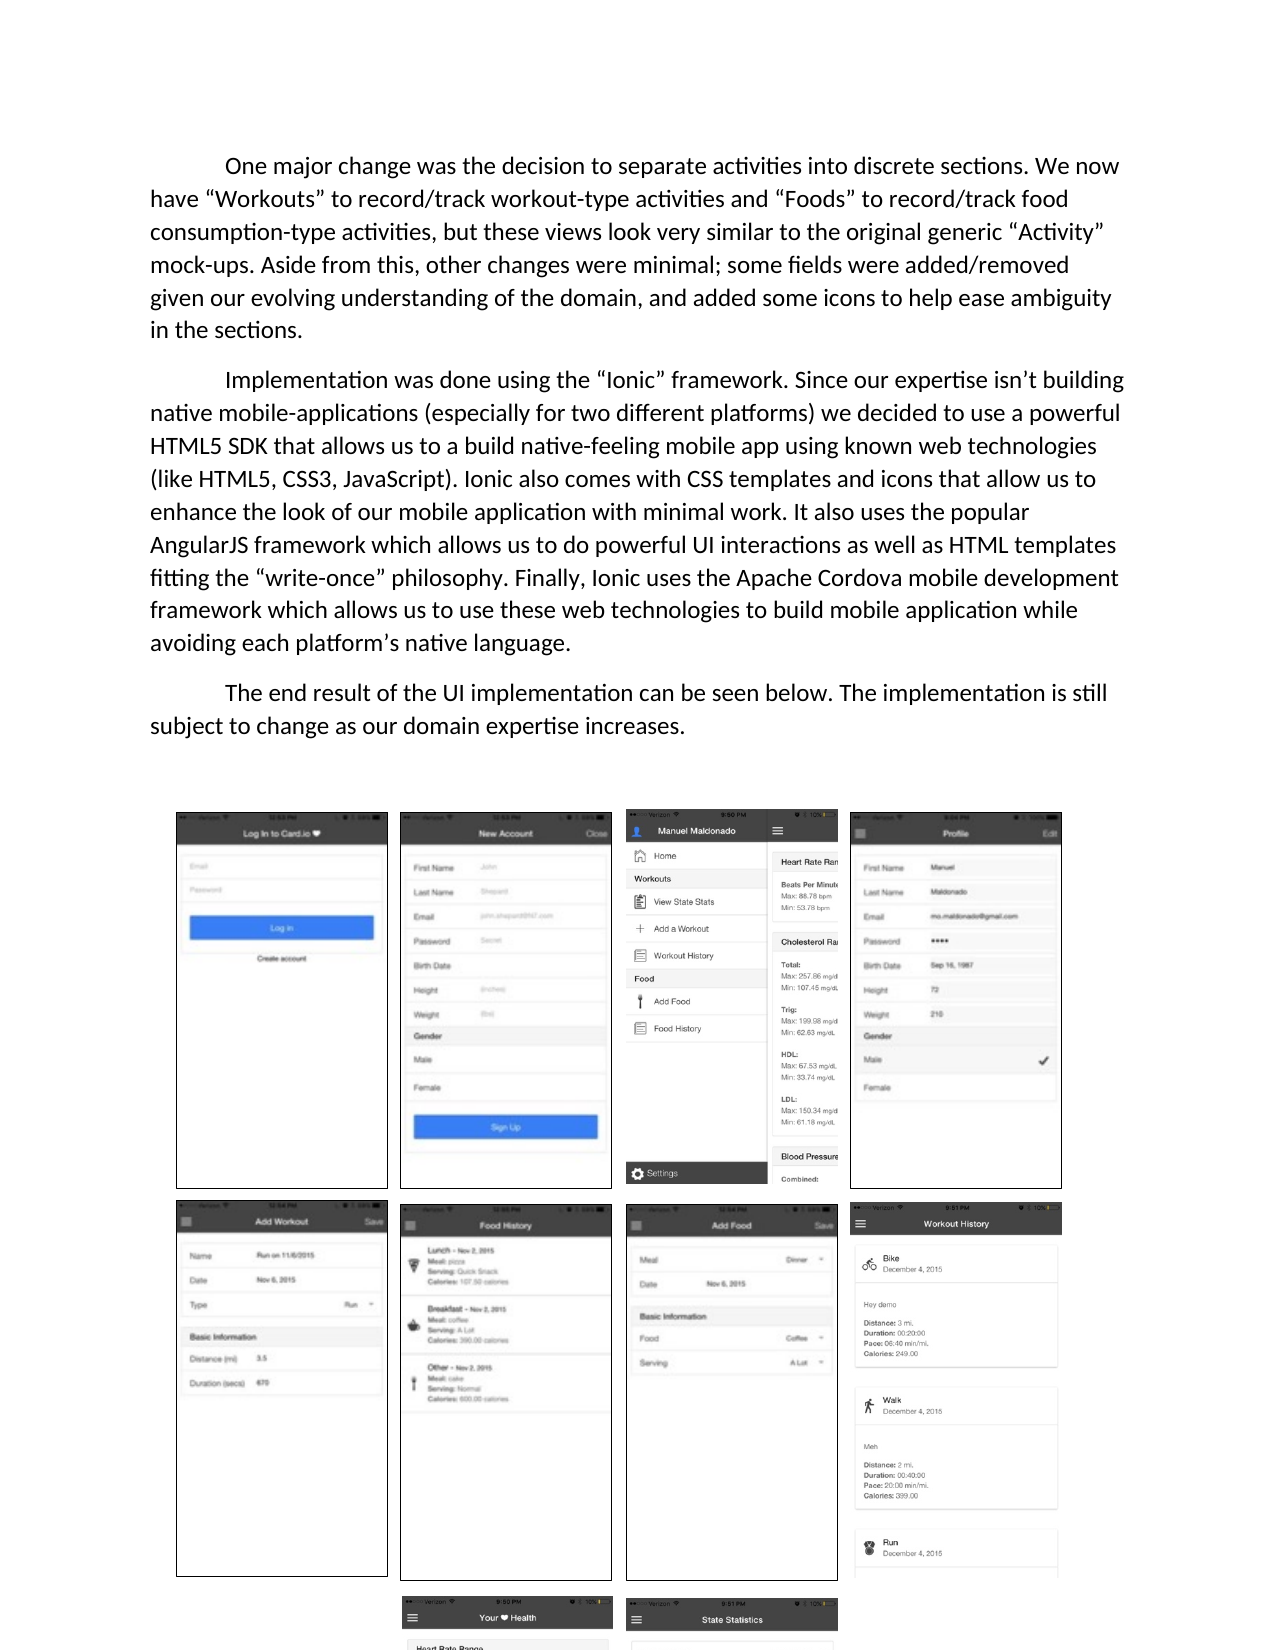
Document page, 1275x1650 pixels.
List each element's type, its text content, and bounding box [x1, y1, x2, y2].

picture [851, 813, 1061, 1188]
picture [401, 1205, 611, 1580]
text One major change was the decision to separate activities into discrete sections. We now have “Workouts” to record/track workout-type activities and “Foods” to record/track food consumption-type activities, but these views look very similar to the original generic “Activity” mock-ups. Aside from this, other changes were minimal; some fields were added/removed given our evolving understanding of the domain, and added some icons to help ease ambiguity in the sections. [150, 150, 1125, 345]
picture [401, 813, 611, 1188]
picture [177, 813, 387, 1188]
picture [627, 1205, 837, 1580]
picture [177, 1201, 387, 1576]
picture [850, 1202, 1062, 1578]
text Implementation was done using the “Ionic” framework. Since our expertise isn’t building native mobile-applications (especially for two different platforms) we decided to use a powerful HTML5 SDK that allows us to a build native-feeling mobile app using known web technologies (like HTML5, CSS3, JavaScript). Ionic also comes with CSS templates and icons that allow us to enhance the look of our mobile application with minimal work. It also uses the popular AngularJS framework which allows us to do powerful UI interactions as well as HTML templates fitting the “write-once” philosophy. Finally, Ionic uses the Apache Cordova mobile development framework which allows us to use these web technologies to build mobile application while avoiding each platform’s native language. [150, 364, 1125, 658]
picture [626, 1598, 838, 1650]
picture [626, 809, 838, 1184]
picture [402, 1596, 613, 1650]
text The end result of the UI implementation can be seen below. The implementation is still subject to change as our domain expertise increases. [150, 677, 1125, 741]
